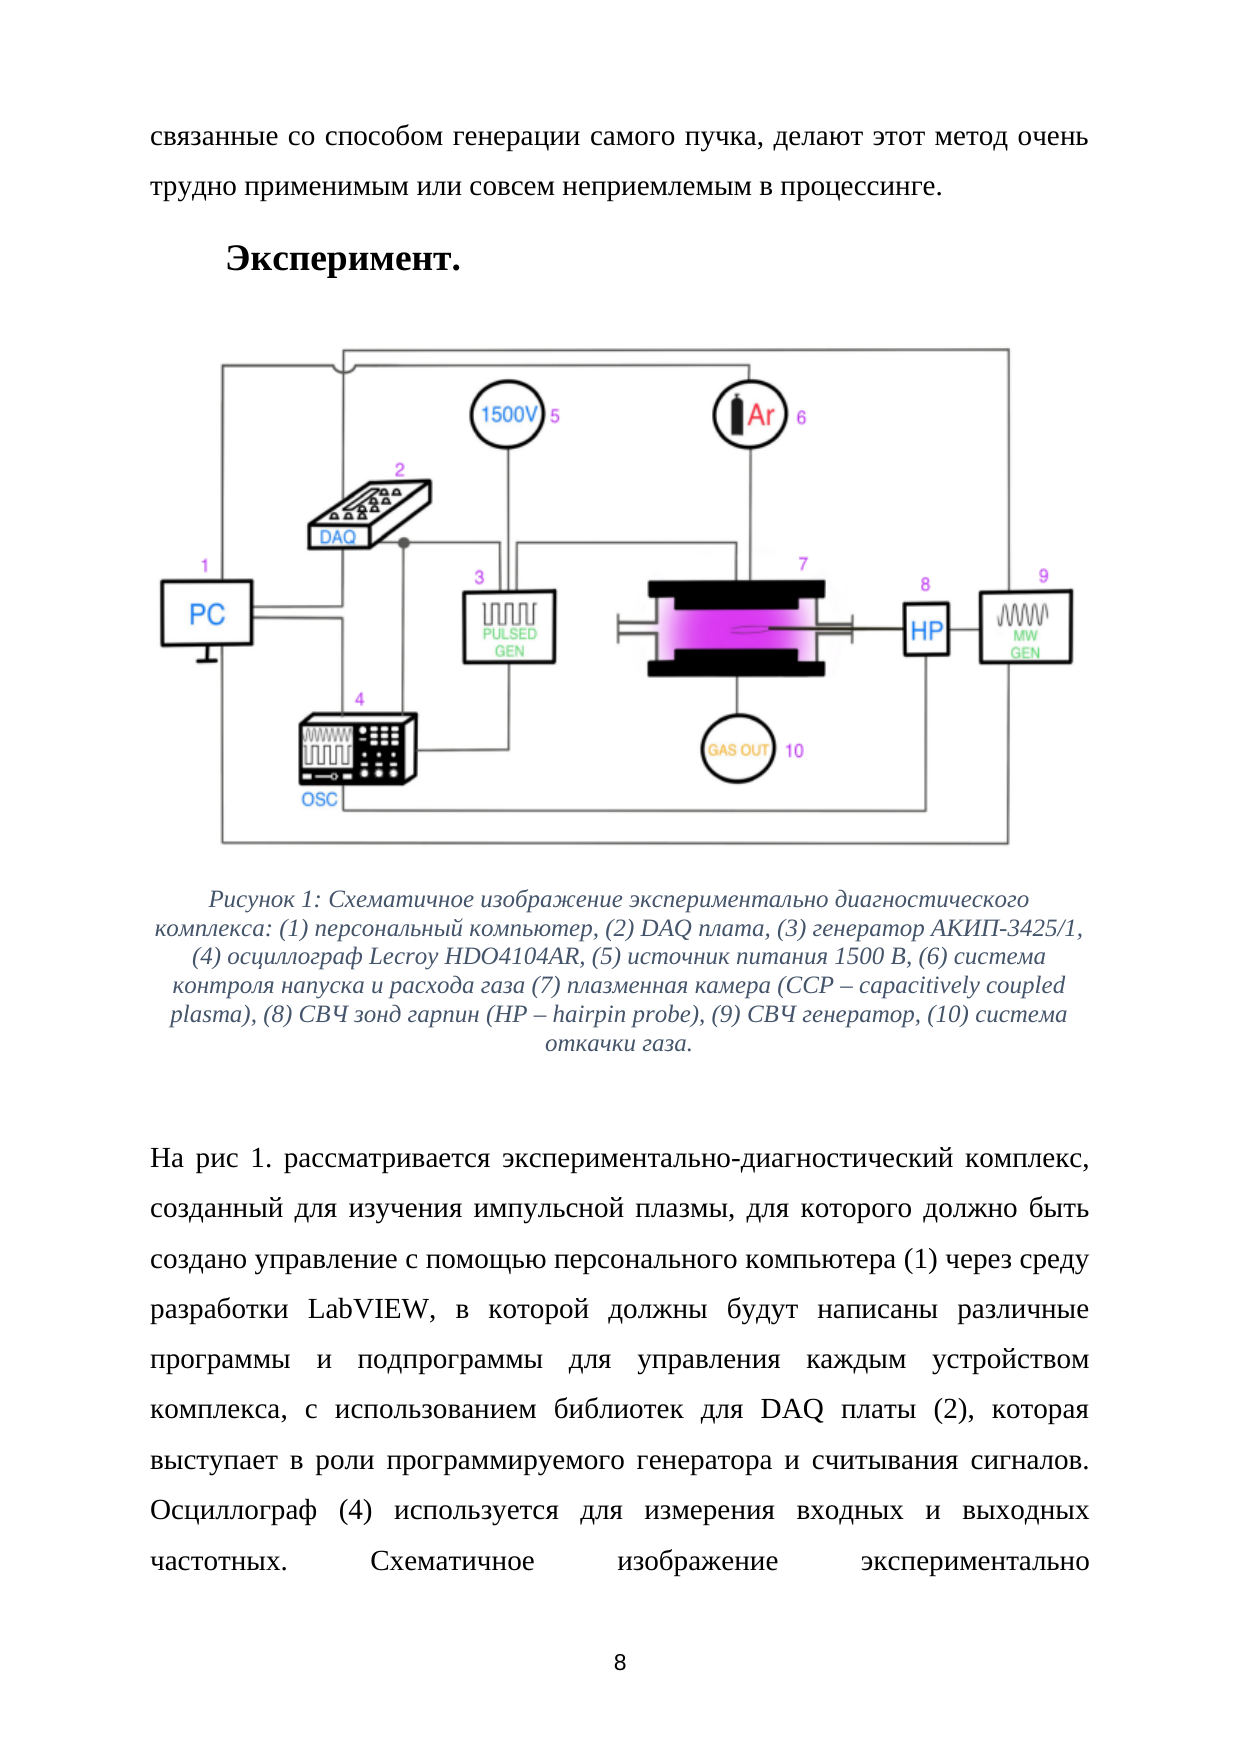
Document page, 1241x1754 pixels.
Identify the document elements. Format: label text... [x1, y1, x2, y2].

text Рисунок 1: Схематичное изображение экспериментально диагностического комплекса: (1) персональный компьютер, (2) DAQ плата, (3) генератор АКИП-3425/1, (4) осциллограф Lecroy HDO4104AR, (5) источник питания 1500 В, (6) система контроля напуска и расхода газа (7) плазменная камера (CCP – capacitively coupled plasma), (8) СВЧ зонд гарпин (HP – hairpin probe), (9) СВЧ генератор, (10) система откачки газа. [150, 884, 1090, 1056]
picture [150, 316, 1091, 855]
text Эксперимент. [150, 235, 1090, 278]
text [150, 118, 1090, 202]
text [150, 1140, 1090, 1576]
